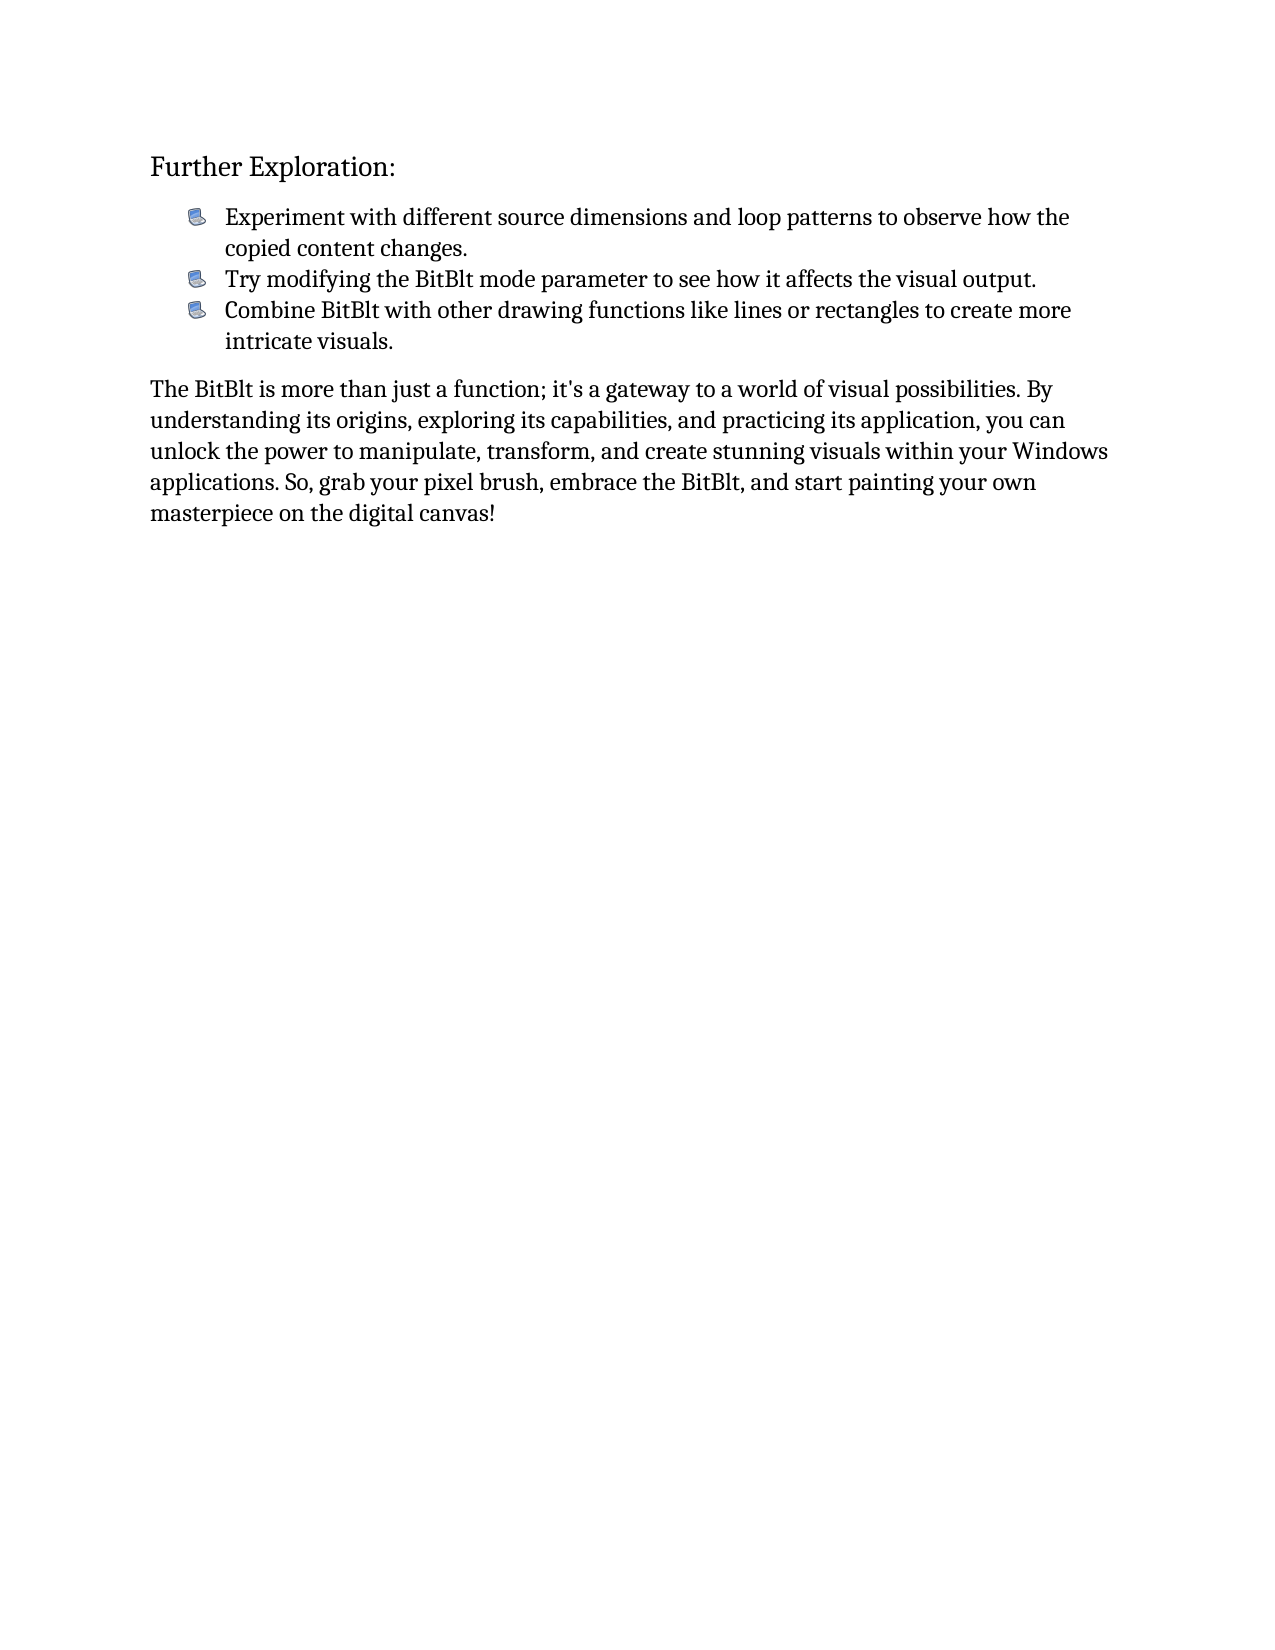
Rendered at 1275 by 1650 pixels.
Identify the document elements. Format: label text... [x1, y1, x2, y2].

picture [188, 270, 206, 288]
list Combine BitBlt with other drawing functions like lines or rectangles to create more intricate visuals. [187, 296, 1125, 356]
picture [188, 301, 206, 319]
list Try modifying the BitBlt mode parameter to see how it affects the visual output. [187, 265, 1125, 294]
text Further Exploration: [150, 150, 1125, 183]
list Experiment with different source dimensions and loop patterns to observe how the copied content changes. [187, 203, 1125, 263]
picture [188, 208, 206, 226]
text The BitBlt is more than just a function; it's a gateway to a world of visual possibilities. By understanding its origins, exploring its capabilities, and practicing its application, you can unlock the power to manipulate, transform, and create stunning visuals within your Windows applications. So, grab your pixel brush, embrace the BitBlt, and start painting your own masterpiece on the digital canvas! [150, 375, 1125, 528]
